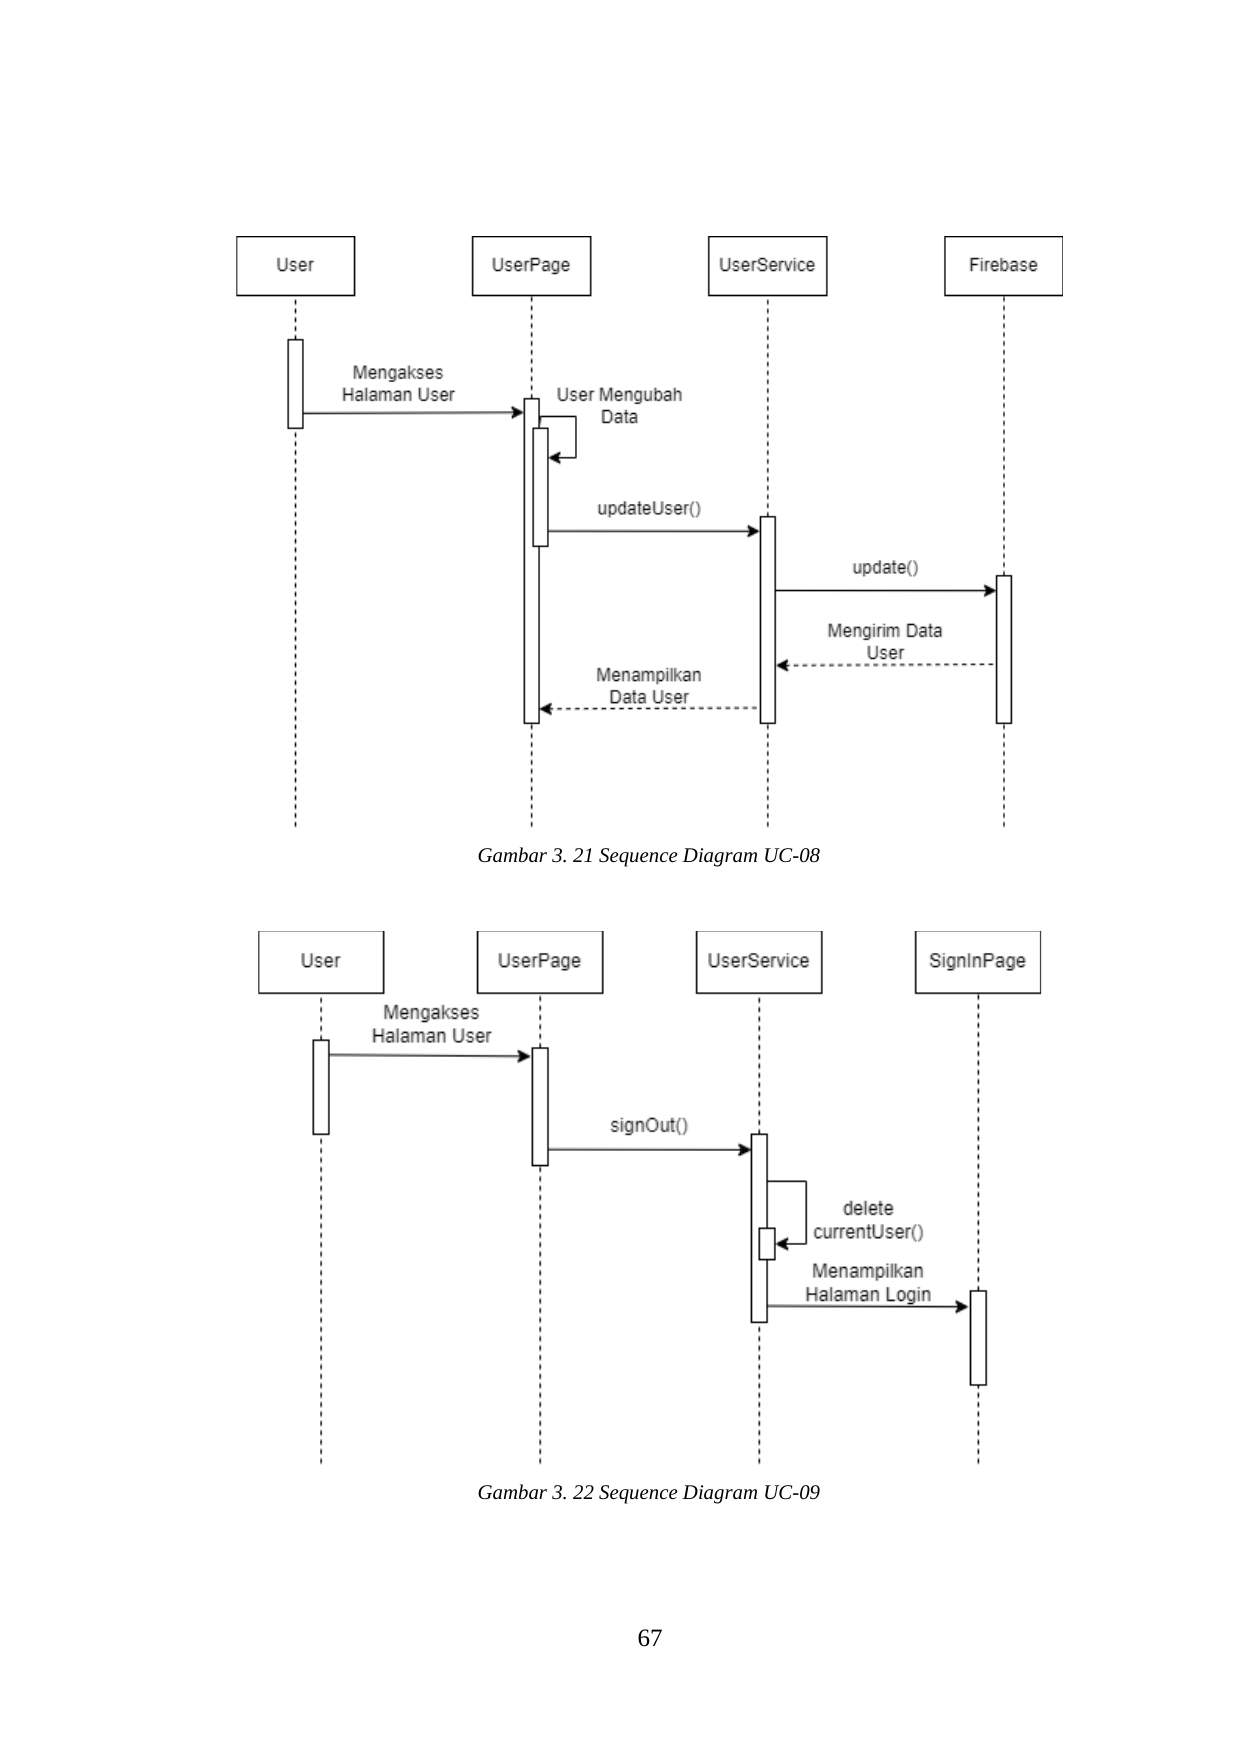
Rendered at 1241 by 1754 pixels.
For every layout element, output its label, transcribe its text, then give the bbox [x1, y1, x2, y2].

picture [236, 236, 1063, 829]
picture [258, 931, 1042, 1466]
text Gambar 3. 22 Sequence Diagram UC-09 [236, 1480, 1063, 1504]
text Gambar 3. 21 Sequence Diagram UC-08 [236, 843, 1063, 867]
